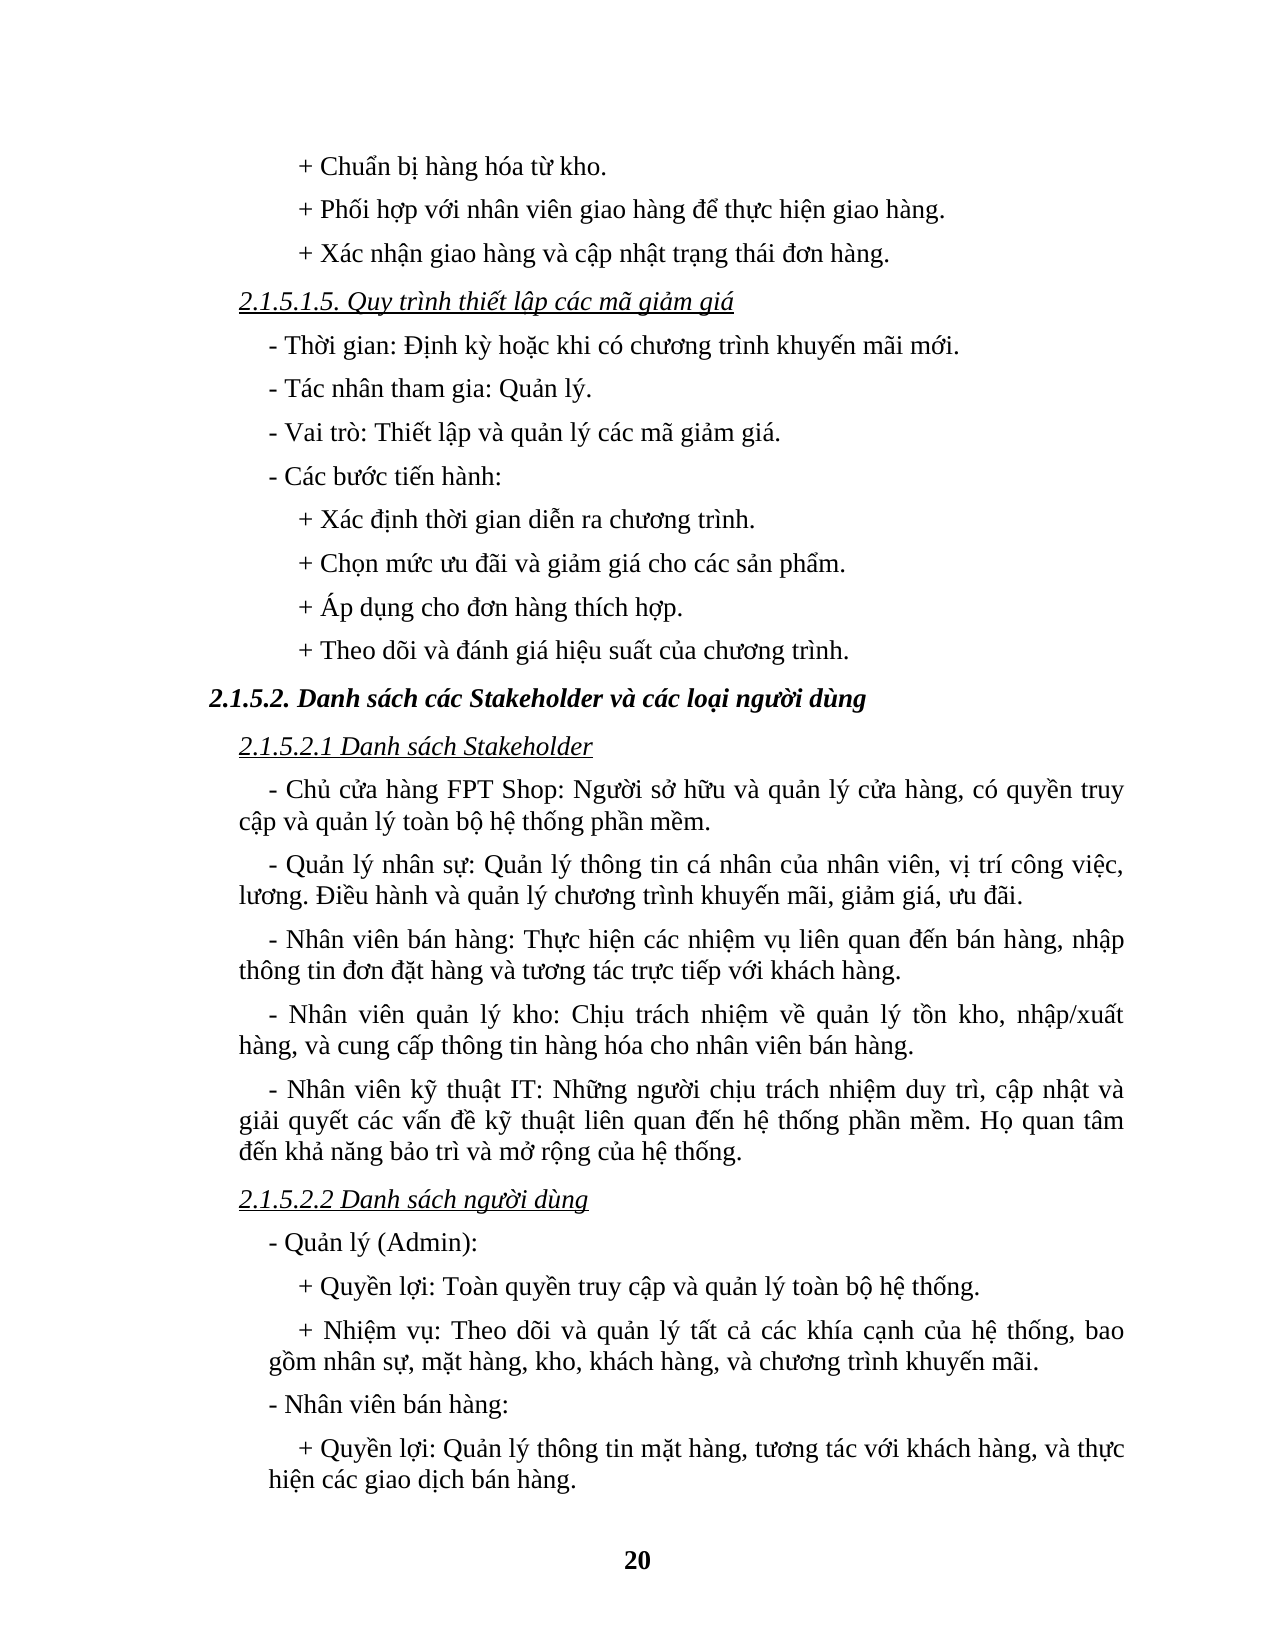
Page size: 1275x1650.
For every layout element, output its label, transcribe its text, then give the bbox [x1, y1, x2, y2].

text + Quyền lợi: Quản lý thông tin mặt hàng, tương tác với khách hàng, và thực hiện các giao dịch bán hàng. [268, 1432, 1125, 1494]
text + Chuẩn bị hàng hóa từ kho. [268, 150, 1125, 181]
text - Tác nhân tham gia: Quản lý. [239, 372, 1125, 403]
text - Nhân viên quản lý kho: Chịu trách nhiệm về quản lý tồn kho, nhập/xuất hàng, và cung cấp thông tin hàng hóa cho nhân viên bán hàng. [239, 998, 1125, 1060]
text + Áp dụng cho đơn hàng thích hợp. [268, 591, 1125, 622]
text - Vai trò: Thiết lập và quản lý các mã giảm giá. [239, 416, 1125, 447]
text + Quyền lợi: Toàn quyền truy cập và quản lý toàn bộ hệ thống. [268, 1270, 1125, 1301]
subtitle 2.1.5.2.2 Danh sách người dùng [239, 1183, 1125, 1214]
text - Thời gian: Định kỳ hoặc khi có chương trình khuyến mãi mới. [239, 329, 1125, 360]
subtitle 2.1.5.2.1 Danh sách Stakeholder [239, 730, 1125, 761]
text + Chọn mức ưu đãi và giảm giá cho các sản phẩm. [268, 547, 1125, 578]
subtitle 2.1.5.2. Danh sách các Stakeholder và các loại người dùng [209, 682, 1125, 713]
text - Nhân viên kỹ thuật IT: Những người chịu trách nhiệm duy trì, cập nhật và giải quyết các vấn đề kỹ thuật liên quan đến hệ thống phần mềm. Họ quan tâm đến khả năng bảo trì và mở rộng của hệ thống. [239, 1073, 1125, 1166]
text - Chủ cửa hàng FPT Shop: Người sở hữu và quản lý cửa hàng, có quyền truy cập và quản lý toàn bộ hệ thống phần mềm. [239, 773, 1125, 836]
text - Quản lý nhân sự: Quản lý thông tin cá nhân của nhân viên, vị trí công việc, lương. Điều hành và quản lý chương trình khuyến mãi, giảm giá, ưu đãi. [239, 848, 1125, 911]
text + Theo dõi và đánh giá hiệu suất của chương trình. [268, 634, 1125, 665]
text + Nhiệm vụ: Theo dõi và quản lý tất cả các khía cạnh của hệ thống, bao gồm nhân sự, mặt hàng, kho, khách hàng, và chương trình khuyến mãi. [268, 1314, 1125, 1376]
text - Nhân viên bán hàng: Thực hiện các nhiệm vụ liên quan đến bán hàng, nhập thông tin đơn đặt hàng và tương tác trực tiếp với khách hàng. [239, 923, 1125, 985]
subtitle 2.1.5.1.5. Quy trình thiết lập các mã giảm giá [239, 285, 1125, 316]
text - Các bước tiến hành: [239, 460, 1125, 491]
text + Xác định thời gian diễn ra chương trình. [268, 503, 1125, 534]
text + Phối hợp với nhân viên giao hàng để thực hiện giao hàng. [268, 194, 1125, 225]
text + Xác nhận giao hàng và cập nhật trạng thái đơn hàng. [268, 237, 1125, 268]
text - Nhân viên bán hàng: [239, 1388, 1125, 1420]
text - Quản lý (Admin): [239, 1226, 1125, 1258]
